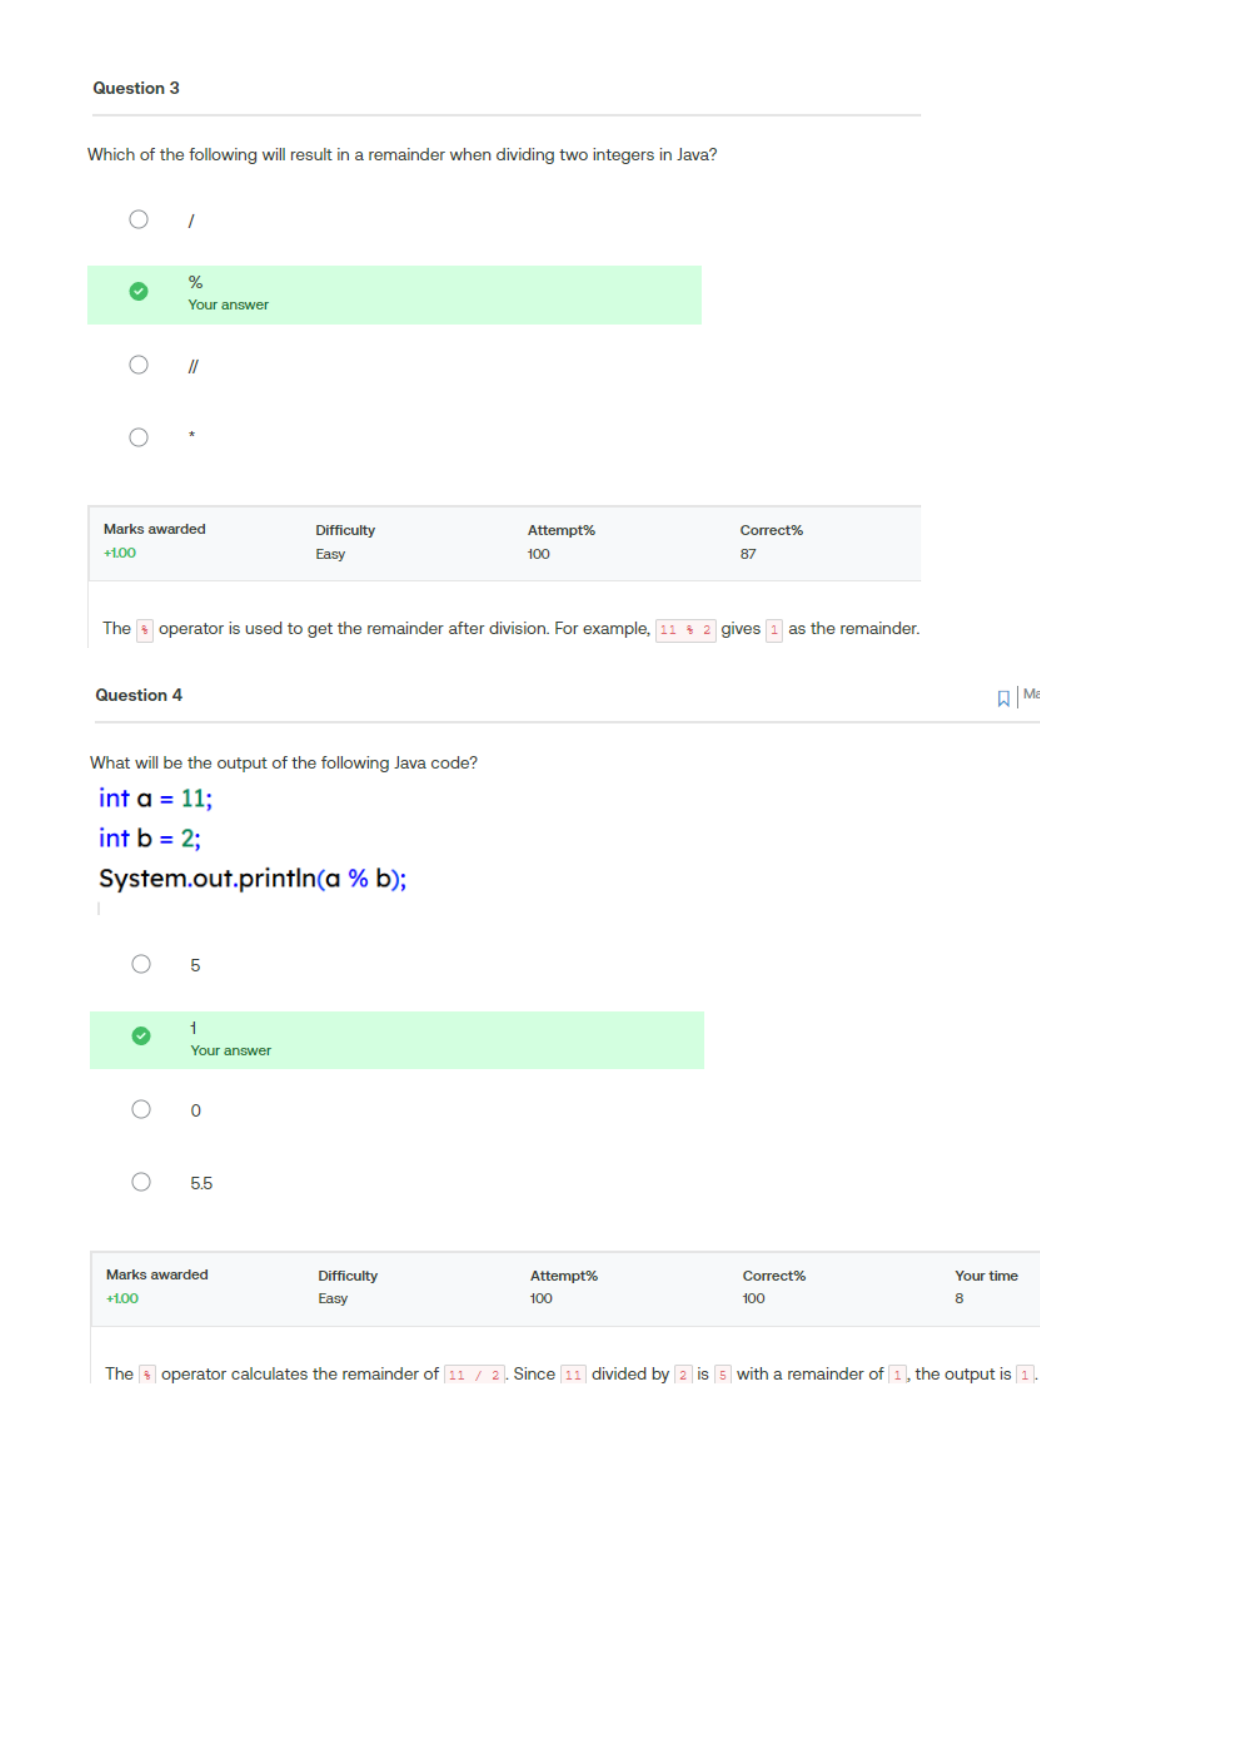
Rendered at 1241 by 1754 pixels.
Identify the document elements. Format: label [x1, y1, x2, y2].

picture [75, 75, 922, 648]
picture [75, 666, 1040, 1386]
